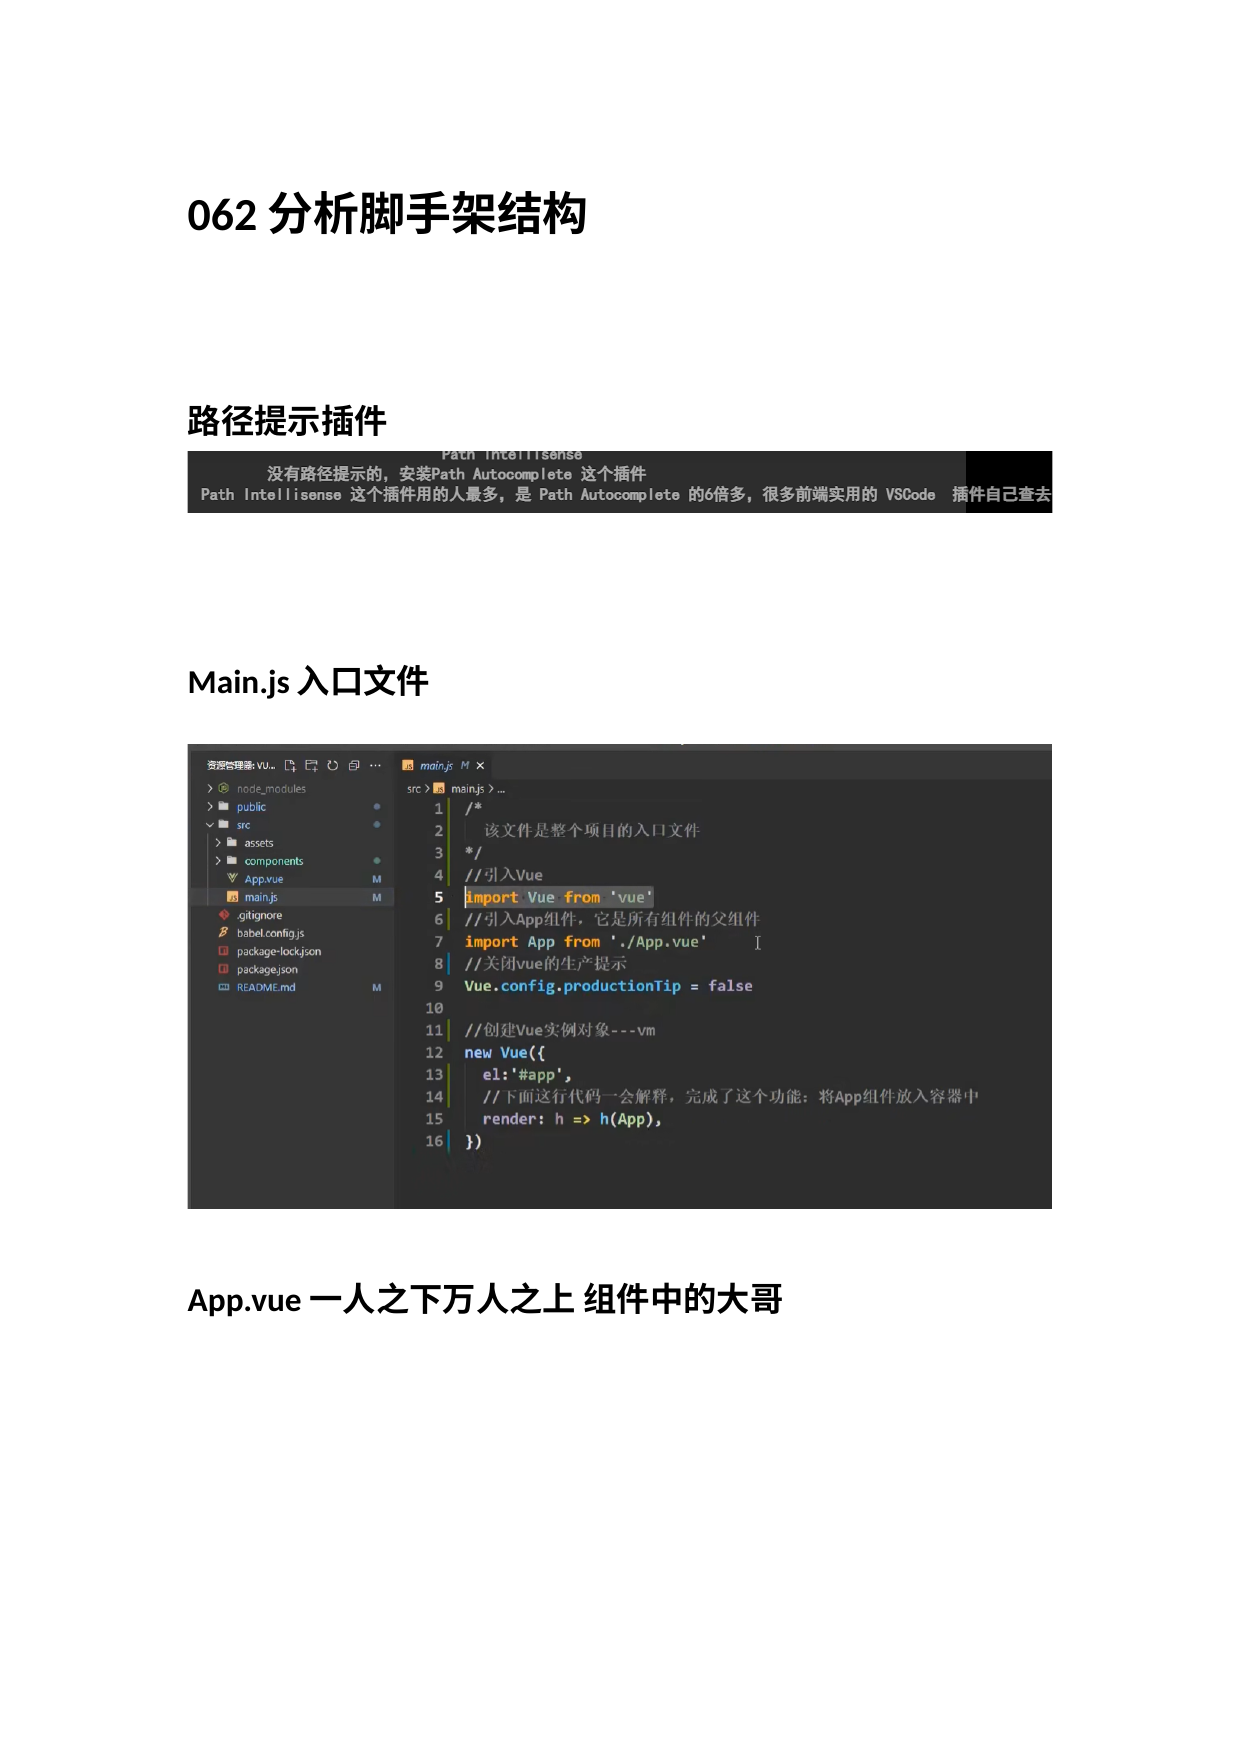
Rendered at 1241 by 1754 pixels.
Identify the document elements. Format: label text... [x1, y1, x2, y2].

subtitle 062 分析脚手架结构 [187, 162, 1053, 259]
text 路径提示插件 [187, 387, 1053, 451]
text App.vue 一人之下万人之上 组件中的大哥 [187, 1264, 1053, 1329]
text Main.js入口文件 [187, 647, 1053, 712]
picture [187, 451, 1053, 513]
picture [187, 744, 1052, 1209]
